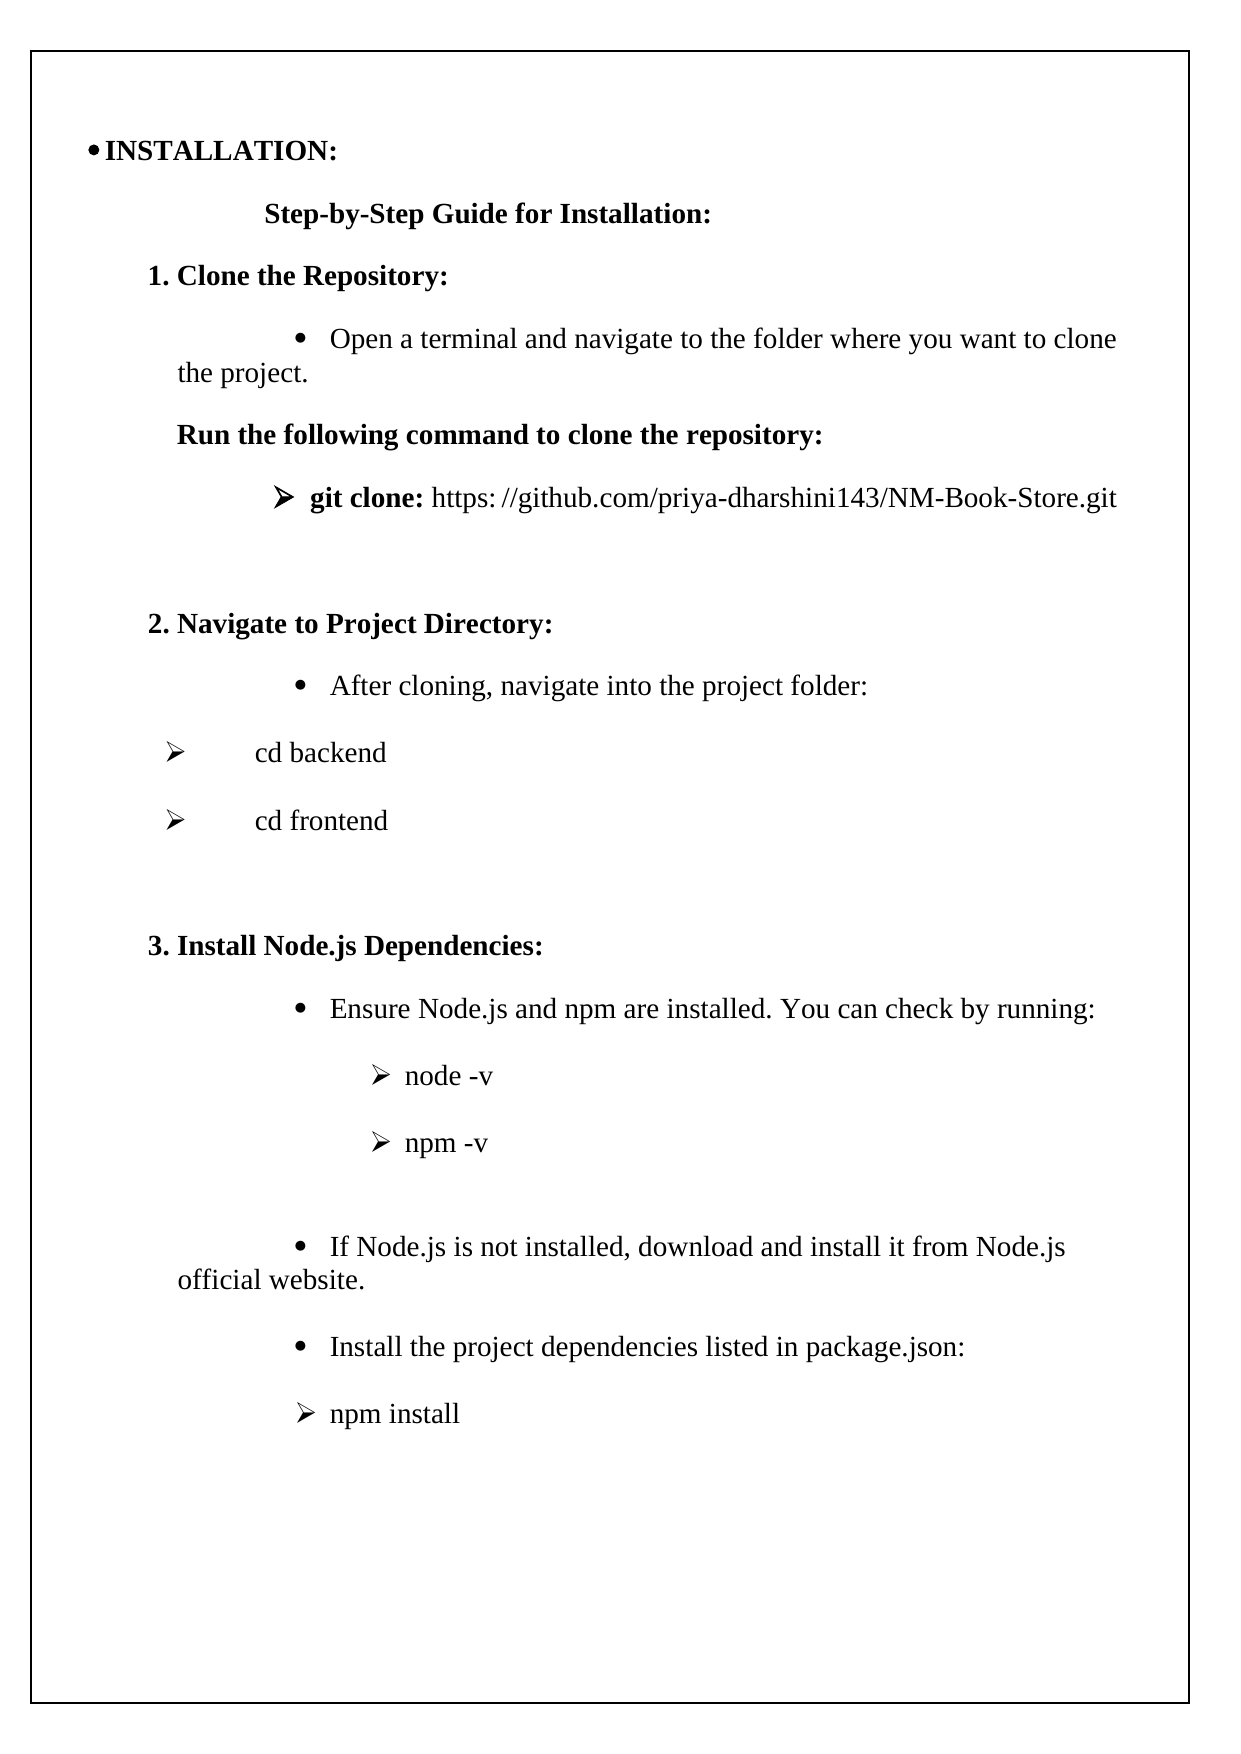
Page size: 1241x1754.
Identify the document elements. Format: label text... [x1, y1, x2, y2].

list git clone: https: //github.com/priya-dharshini143/NM-Book-Store.git [272, 480, 1137, 514]
list If Node.js is not installed, download and install it from Node.js official website. [177, 1229, 1137, 1296]
list After cloning, navigate into the project folder: [104, 668, 1137, 702]
list Ensure Node.js and npm are installed. You can check by running: [104, 991, 1137, 1025]
list Open a terminal and navigate to the folder where you want to clone the project. [177, 321, 1137, 388]
text 3. Install Node.js Dependencies: [44, 928, 1137, 962]
text Step-by-Step Guide for Installation: [59, 196, 1137, 229]
text 1. Clone the Repository: [32, 258, 1137, 292]
text Run the following command to clone the repository: [59, 417, 1137, 451]
text 2. Navigate to Project Directory: [44, 606, 1137, 639]
list INSTALLATION: [89, 133, 1137, 167]
list npm install [104, 1397, 1137, 1430]
list Install the project dependencies listed in package.json: [104, 1329, 1137, 1363]
list npm -v [104, 1125, 1137, 1159]
list cd frontend [104, 803, 1137, 836]
list node -v [104, 1058, 1137, 1092]
list cd backend [104, 736, 1137, 769]
